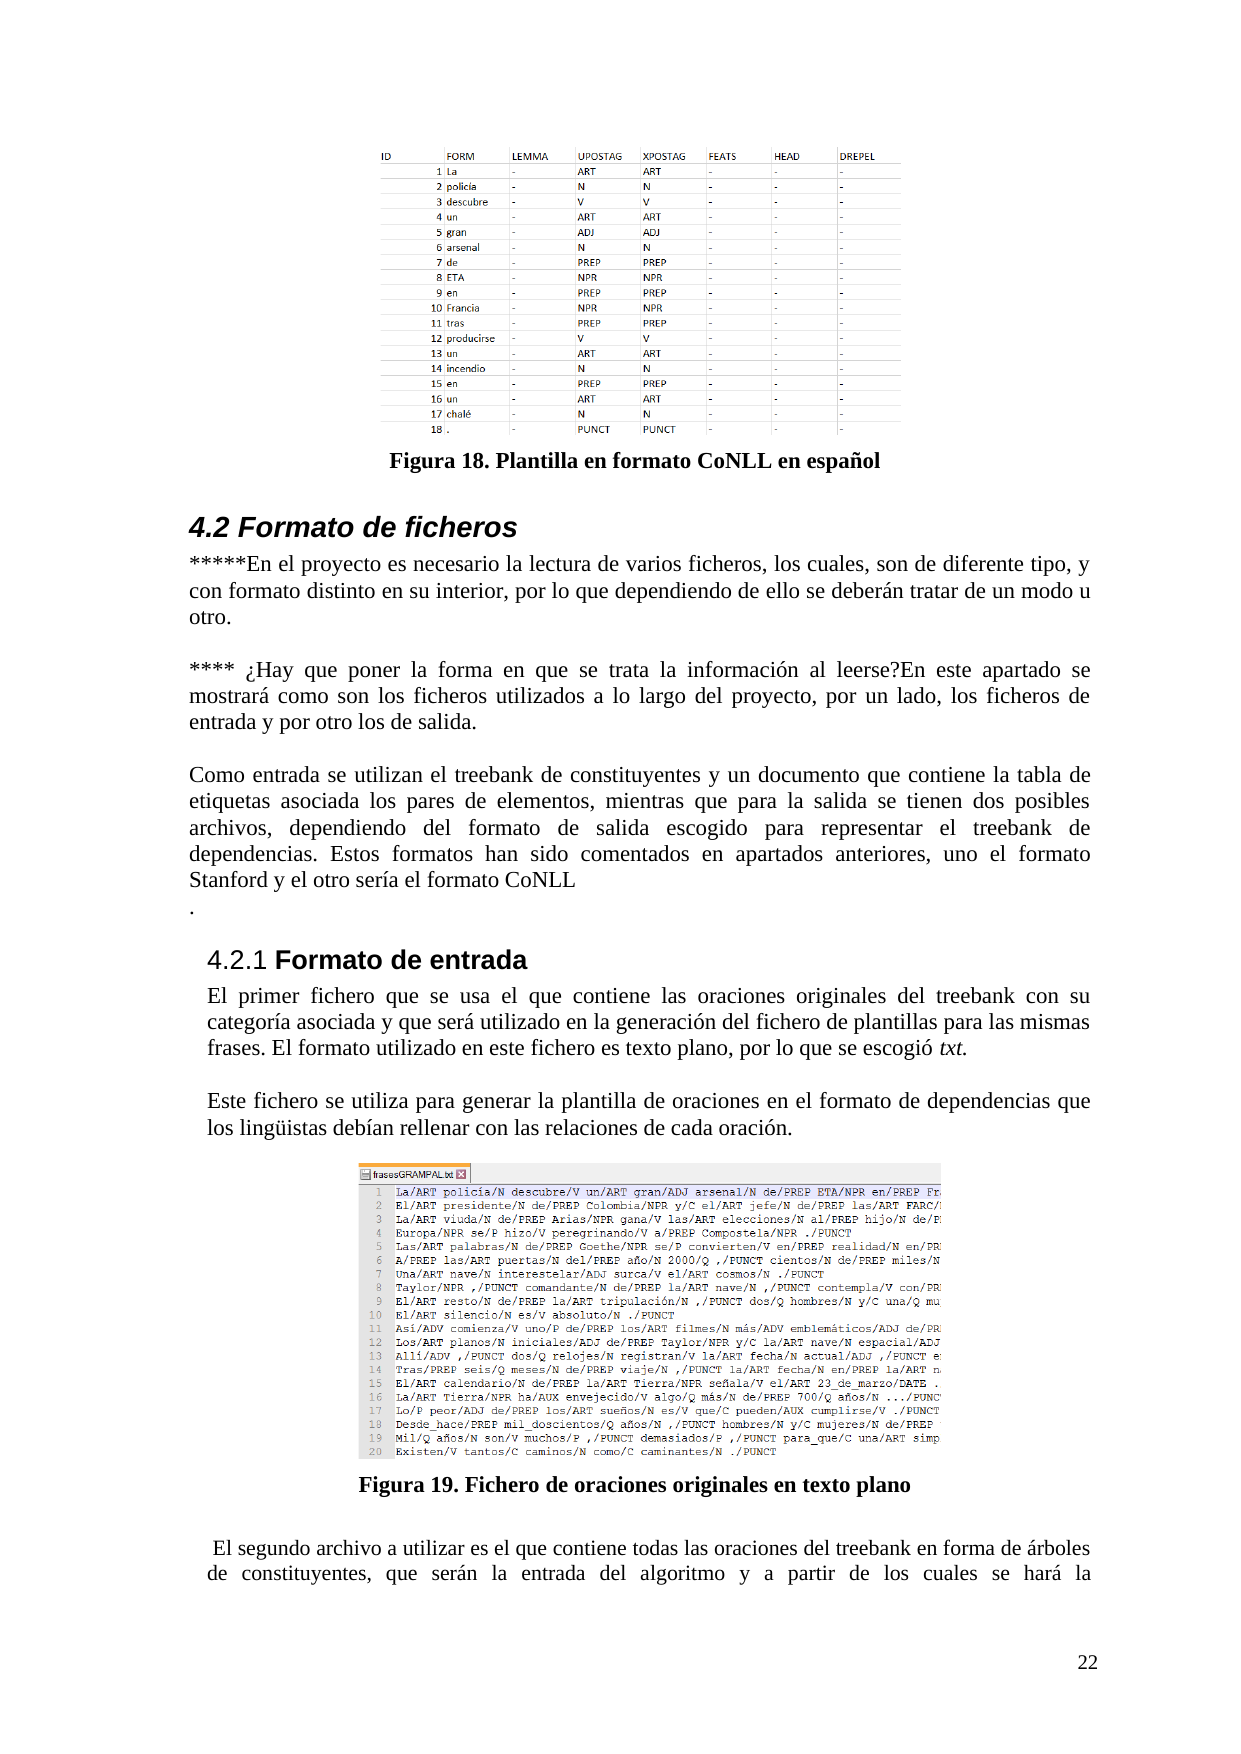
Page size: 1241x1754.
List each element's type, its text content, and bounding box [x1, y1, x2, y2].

picture [380, 147, 901, 435]
subtitle Formato de ficheros [189, 511, 1092, 544]
text El primer fichero que se usa el que contiene las oraciones originales del treebank con su categoría asociada y que será utilizado en la generación del fichero de plantillas para las mismas frases. El formato utilizado en este fichero es texto plano, por lo que se escogió txt. [207, 982, 1092, 1061]
picture [358, 1163, 941, 1459]
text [207, 1535, 1092, 1586]
text Figura 19. Fichero de oraciones originales en texto plano [177, 1471, 1092, 1498]
subtitle Formato de entrada [207, 944, 1092, 976]
text Figura 18. Plantilla en formato CoNLL en español [177, 447, 1092, 473]
